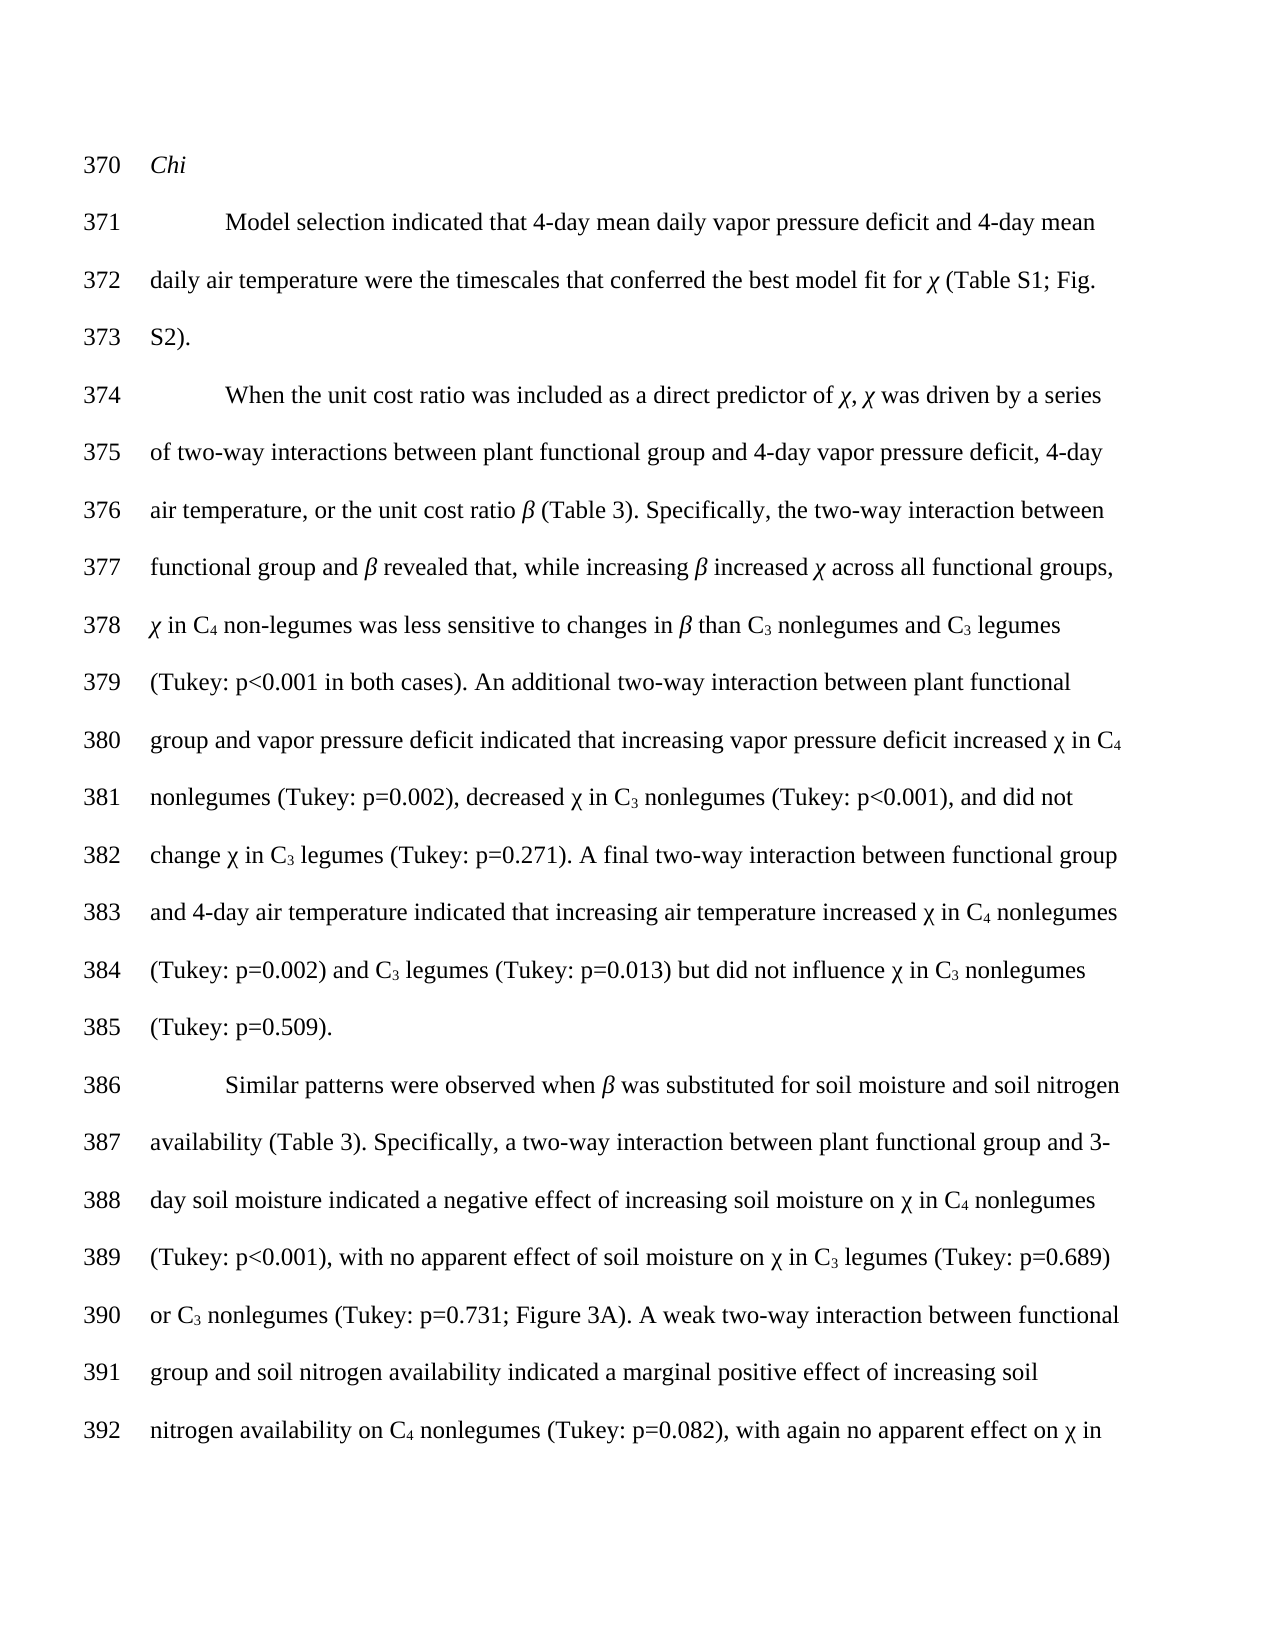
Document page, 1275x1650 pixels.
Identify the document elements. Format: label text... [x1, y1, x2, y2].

text Model selection indicated that 4-day mean daily vapor pressure deficit and 4-day mean daily air temperature were the timescales that conferred the best model fit for χ (Table S1; Fig. S2). [150, 207, 1125, 351]
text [150, 1070, 1125, 1444]
text When the unit cost ratio was included as a direct predictor of χ, χ was driven by a series of two-way interactions between plant functional group and 4-day vapor pressure deficit, 4-day air temperature, or the unit cost ratio β (Table 3). Specifically, the two-way interaction between functional group and β revealed that, while increasing β increased χ across all functional groups, χ in C4 non-legumes was less sensitive to changes in β than C3 nonlegumes and C3 legumes (Tukey: p<0.001 in both cases). An additional two-way interaction between plant functional group and vapor pressure deficit indicated that increasing vapor pressure deficit increased χ in C4 nonlegumes (Tukey: p=0.002), decreased χ in C3 nonlegumes (Tukey: p<0.001), and did not change χ in C3 legumes (Tukey: p=0.271). A final two-way interaction between functional group and 4-day air temperature indicated that increasing air temperature increased χ in C4 nonlegumes (Tukey: p=0.002) and C3 legumes (Tukey: p=0.013) but did not influence χ in C3 nonlegumes (Tukey: p=0.509). [150, 380, 1125, 1041]
text Chi [150, 150, 1125, 179]
